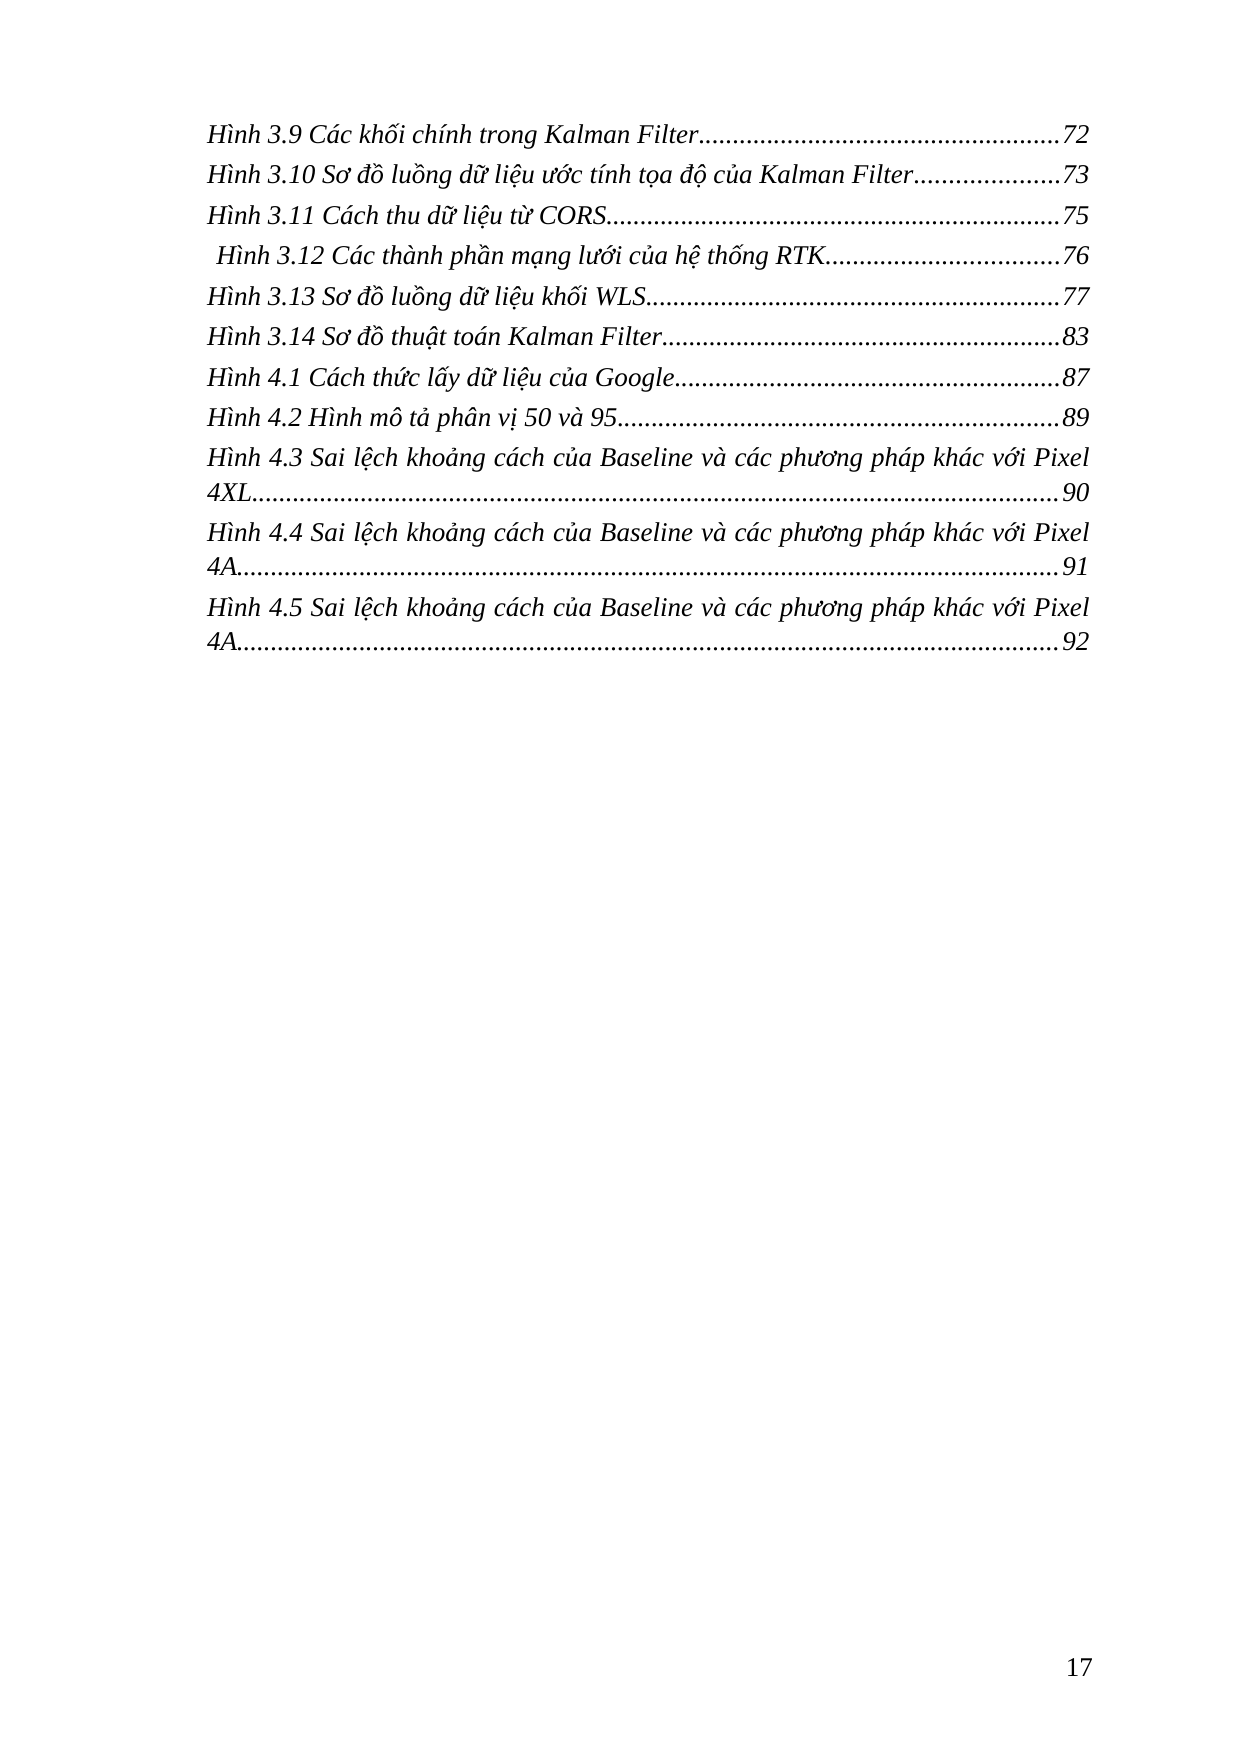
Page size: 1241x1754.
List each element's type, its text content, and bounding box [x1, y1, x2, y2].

text Hình 3.13 Sơ đồ luồng dữ liệu khối WLS 77 [207, 280, 1092, 311]
text Hình 4.1 Cách thức lấy dữ liệu của Google 87 [207, 361, 1092, 392]
text Hình 3.11 Cách thu dữ liệu từ CORS 75 [606, 199, 1092, 230]
text Hình 3.9 Các khối chính trong Kalman Filter 72 [207, 118, 1092, 149]
text Hình 4.2 Hình mô tả phân vị 50 và 95 89 [207, 401, 1092, 432]
text Hình 4.4 Sai lệch khoảng cách của Baseline và các phương pháp khác với Pixel 4A 91 [207, 516, 1092, 581]
text Hình 3.11 Cách thu dữ liệu từ CORS 75 [207, 199, 322, 230]
text Hình 4.5 Sai lệch khoảng cách của Baseline và các phương pháp khác với Pixel 4A 92 [207, 591, 1092, 656]
text Hình 3.12 Các thành phần mạng lưới của hệ thống RTK 76 [207, 239, 1092, 271]
text Hình 3.10 Sơ đồ luồng dữ liệu ước tính tọa độ của Kalman Filter 73 [207, 158, 1092, 190]
text Hình 3.14 Sơ đồ thuật toán Kalman Filter 83 [207, 320, 1092, 351]
text Hình 4.3 Sai lệch khoảng cách của Baseline và các phương pháp khác với Pixel 4XL 90 [207, 441, 1092, 507]
